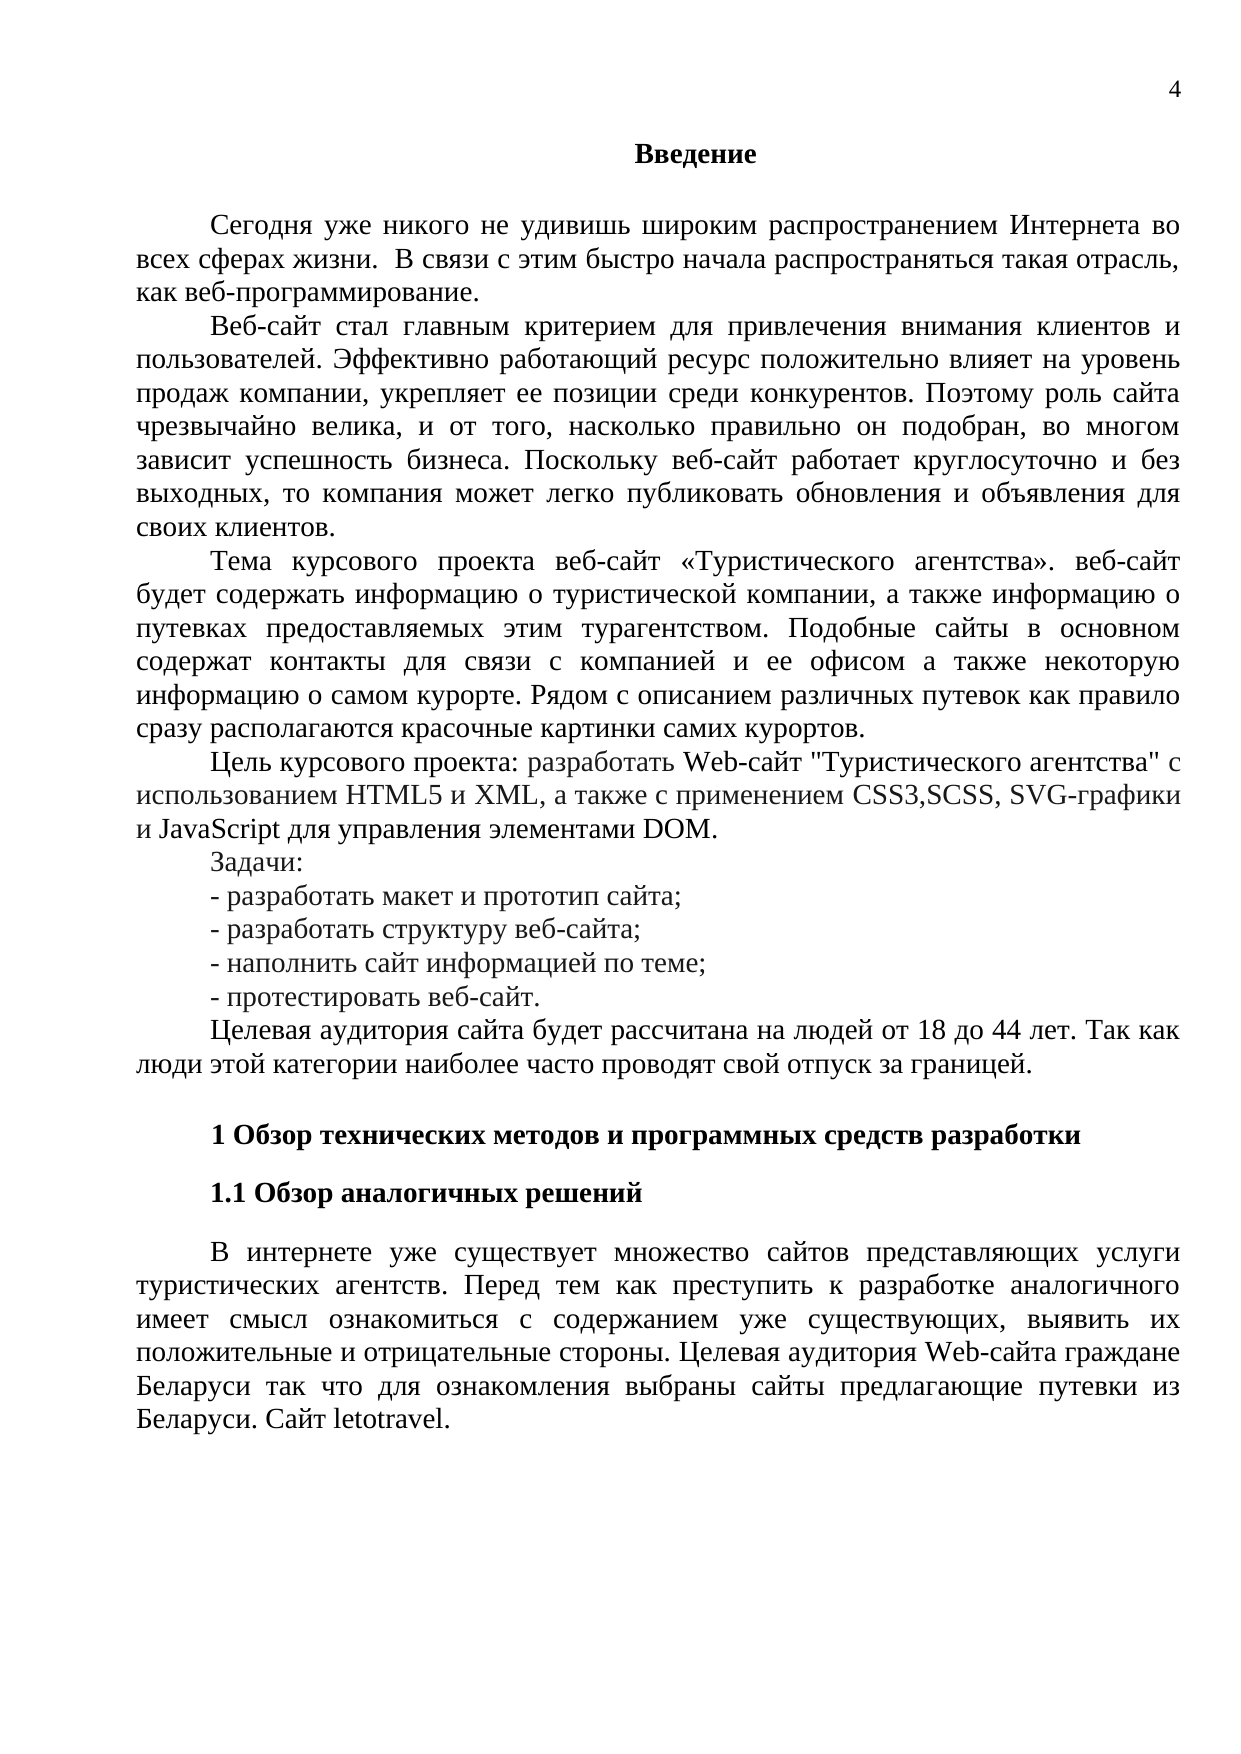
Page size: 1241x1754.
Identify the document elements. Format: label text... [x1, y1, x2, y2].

subtitle 1.1 Обзор аналогичных решений [136, 1175, 1181, 1209]
subtitle Введение [136, 136, 1181, 170]
text - наполнить сайт информацией по теме; [136, 945, 1181, 979]
text - разработать структуру веб-сайта; [136, 912, 1181, 945]
text Сегодня уже никого не удивишь широким распространением Интернета во всех сферах жизни. В связи с этим быстро начала распространяться такая отрасль, как веб-программирование. [136, 207, 1181, 308]
text В интернете уже существует множество сайтов представляющих услуги туристических агентств. Перед тем как преступить к разработке аналогичного имеет смысл ознакомиться с содержанием уже существующих, выявить их положительные и отрицательные стороны. Целевая аудитория Web-сайта граждане Беларуси так что для ознакомления выбраны сайты предлагающие путевки из Беларуси. Сайт letotravel. [136, 1234, 1181, 1435]
text Цель курсового проекта: разработать Web-сайт "Туристического агентства" с использованием HTML5 и XML, а также с применением CSS3,SCSS, SVG-графики и JavaScript для управления элементами DOM. [136, 744, 1181, 844]
text Задачи: [136, 844, 1181, 878]
text - разработать макет и прототип сайта; [136, 878, 1181, 912]
subtitle 1 Обзор технических методов и программных средств разработки [136, 1117, 1181, 1150]
text Веб-сайт стал главным критерием для привлечения внимания клиентов и пользователей. Эффективно работающий ресурс положительно влияет на уровень продаж компании, укрепляет ее позиции среди конкурентов. Поэтому роль сайта чрезвычайно велика, и от того, насколько правильно он подобран, во многом зависит успешность бизнеса. Поскольку веб-сайт работает круглосуточно и без выходных, то компания может легко публиковать обновления и объявления для своих клиентов. [136, 308, 1181, 543]
text Целевая аудитория сайта будет рассчитана на людей от 18 до 44 лет. Так как люди этой категории наиболее часто проводят свой отпуск за границей. [136, 1012, 1181, 1079]
text Тема курсового проекта веб-сайт «Туристического агентства». веб-сайт будет содержать информацию о туристической компании, а также информацию о путевках предоставляемых этим турагентством. Подобные сайты в основном содержат контакты для связи с компанией и ее офисом а также некоторую информацию о самом курорте. Рядом с описанием различных путевок как правило сразу располагаются красочные картинки самих курортов. [136, 543, 1181, 744]
text - протестировать веб-сайт. [136, 979, 1181, 1012]
